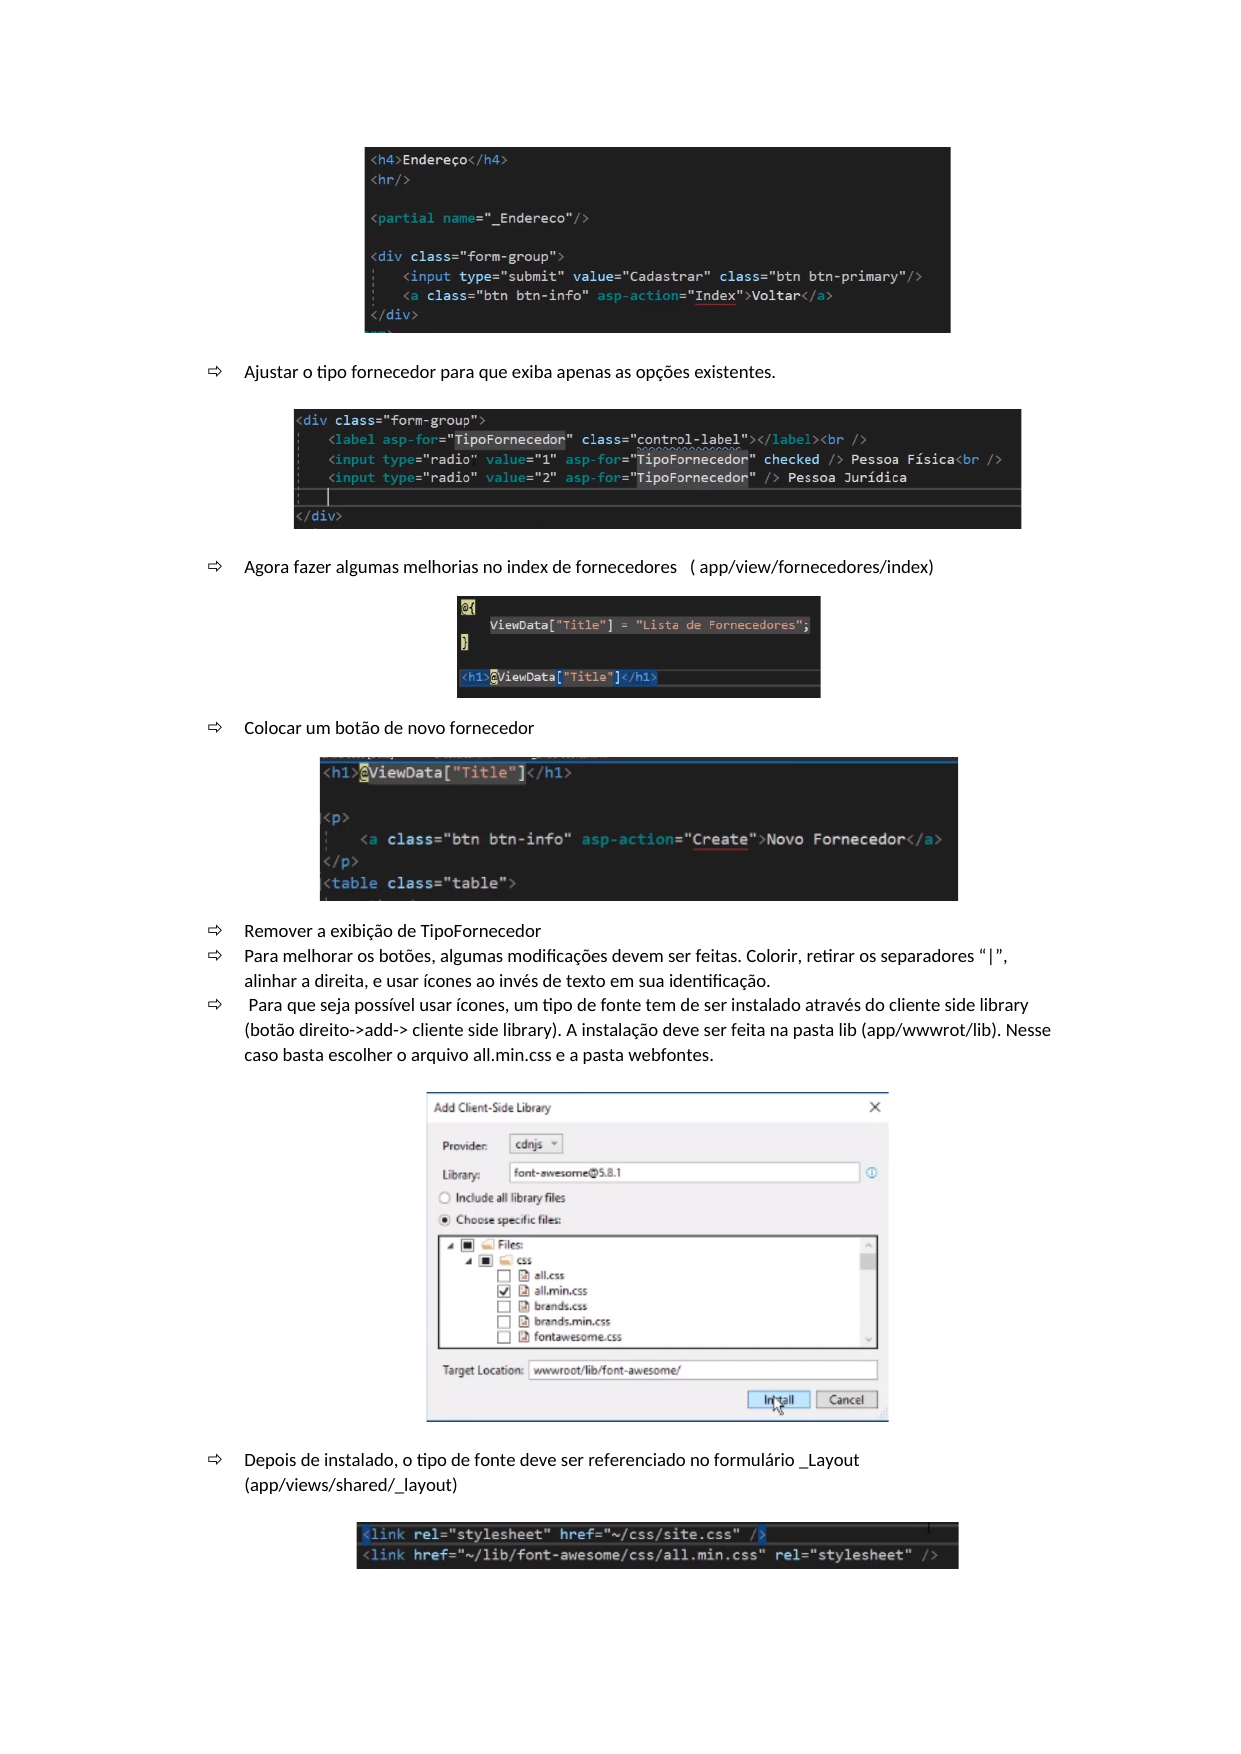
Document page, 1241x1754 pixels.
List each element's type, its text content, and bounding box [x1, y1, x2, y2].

picture [356, 1522, 959, 1569]
picture [293, 409, 1022, 529]
list Remover a exibição de TipoFornecedor [207, 919, 1063, 942]
list Colocar um botão de novo fornecedor [207, 716, 1063, 739]
picture [426, 1092, 889, 1422]
picture [457, 596, 821, 698]
list Para que seja possível usar ícones, um tipo de fonte tem de ser instalado através do cliente side library (botão direito->add-> cliente side library). A instalação deve ser feita na pasta lib (app/wwwrot/lib). Nesse caso basta escolher o arquivo all.min.css e a pasta webfontes. [207, 994, 1063, 1066]
list Ajustar o tipo fornecedor para que exiba apenas as opções existentes. [207, 360, 1063, 383]
list Para melhorar os botões, algumas modificações devem ser feitas. Colorir, retirar os separadores “|”, alinhar a direita, e usar ícones ao invés de texto em sua identificação. [207, 944, 1063, 992]
list Agora fazer algumas melhorias no index de fornecedores ( app/view/fornecedores/index) [207, 555, 1063, 578]
list Depois de instalado, o tipo de fonte deve ser referenciado no formulário _Layout (app/views/shared/_layout) [207, 1448, 1063, 1496]
picture [364, 147, 951, 333]
picture [319, 757, 959, 901]
